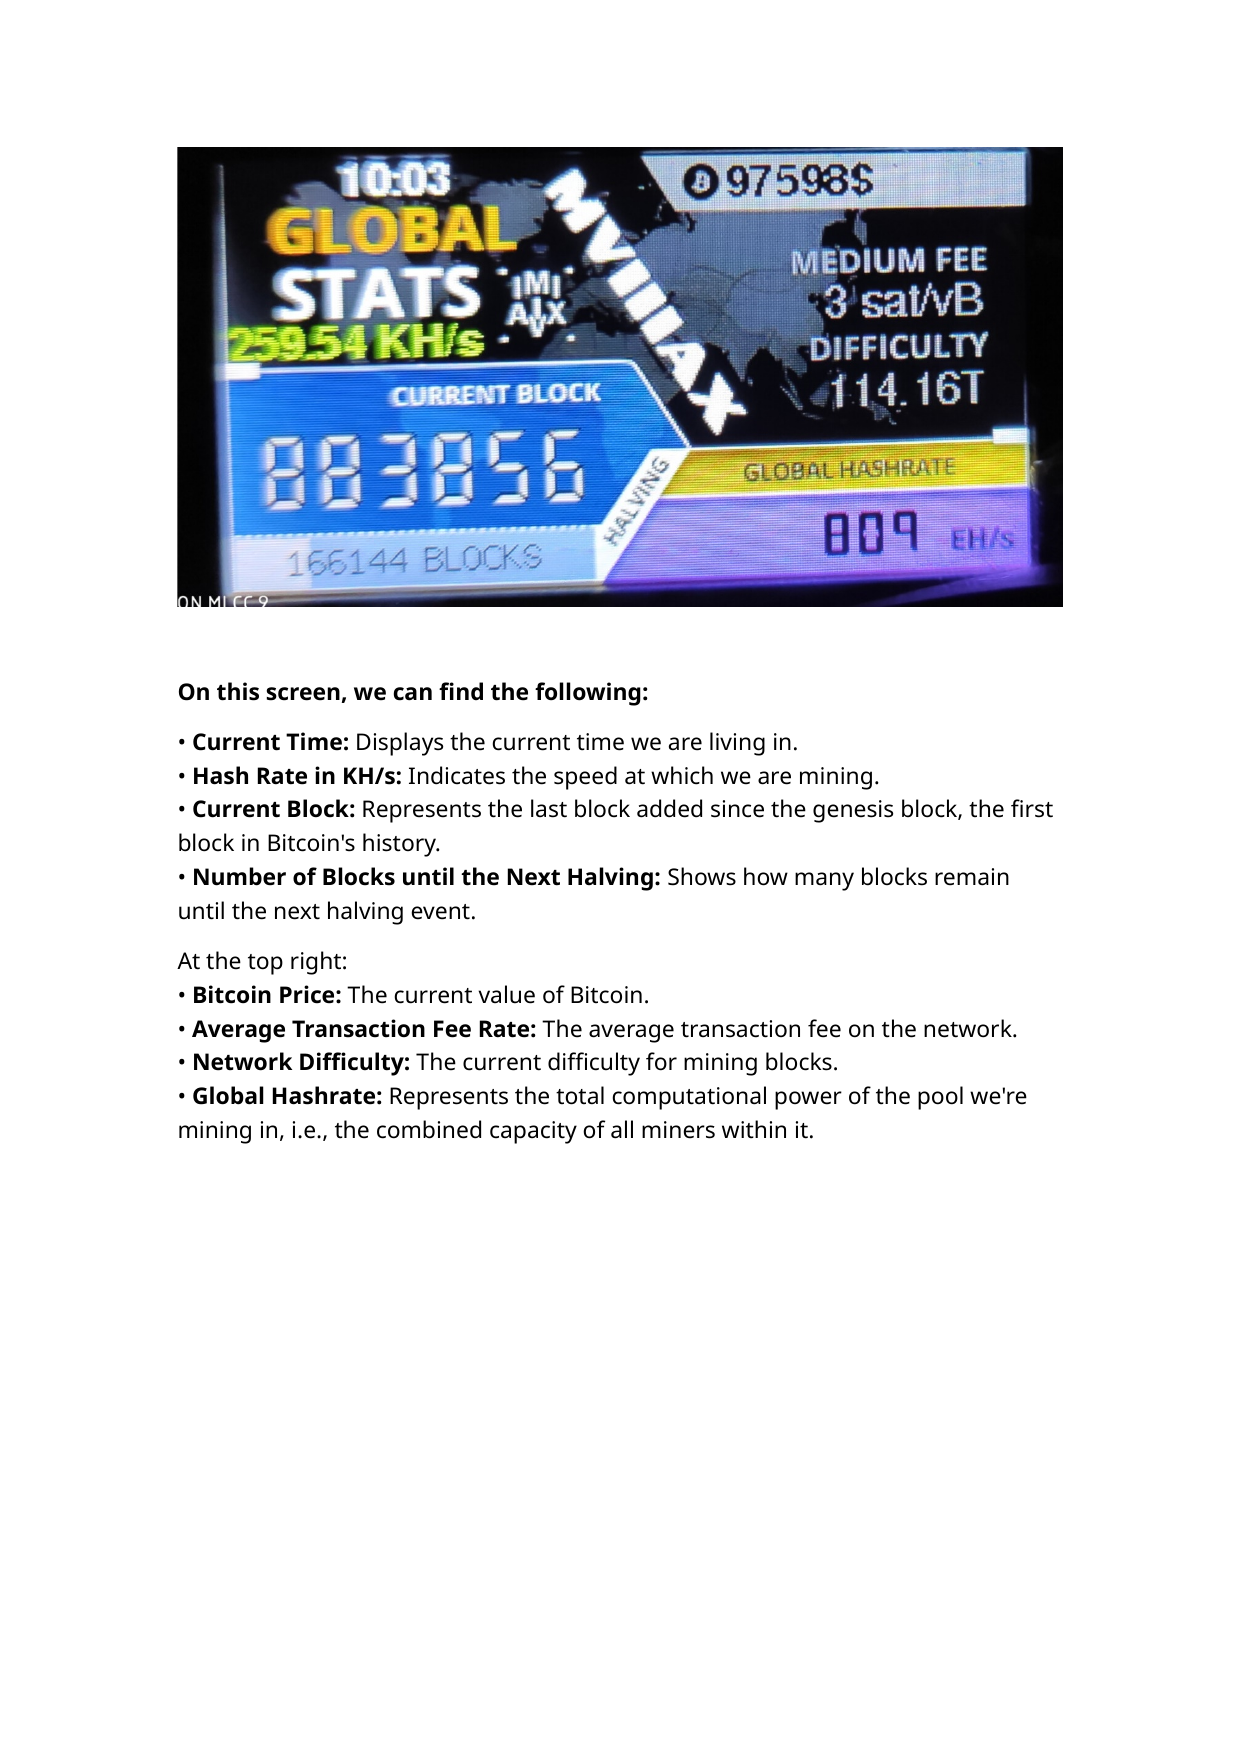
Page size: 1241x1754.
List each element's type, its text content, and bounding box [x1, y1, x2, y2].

picture [177, 147, 1063, 607]
text At the top right: • Bitcoin Price: The current value of Bitcoin. • Average Transaction Fee Rate: The average transaction fee on the network. • Network Difficulty: The current difficulty for mining blocks. • Global Hashrate: Represents the total computational power of the pool we're mining in, i.e., the combined capacity of all miners within it. [177, 945, 1063, 1145]
text On this screen, we can find the following: [177, 676, 1063, 707]
text • Current Time: Displays the current time we are living in. • Hash Rate in KH/s: Indicates the speed at which we are mining. • Current Block: Represents the last block added since the genesis block, the first block in Bitcoin's history. • Number of Blocks until the Next Halving: Shows how many blocks remain until the next halving event. [177, 726, 1063, 926]
